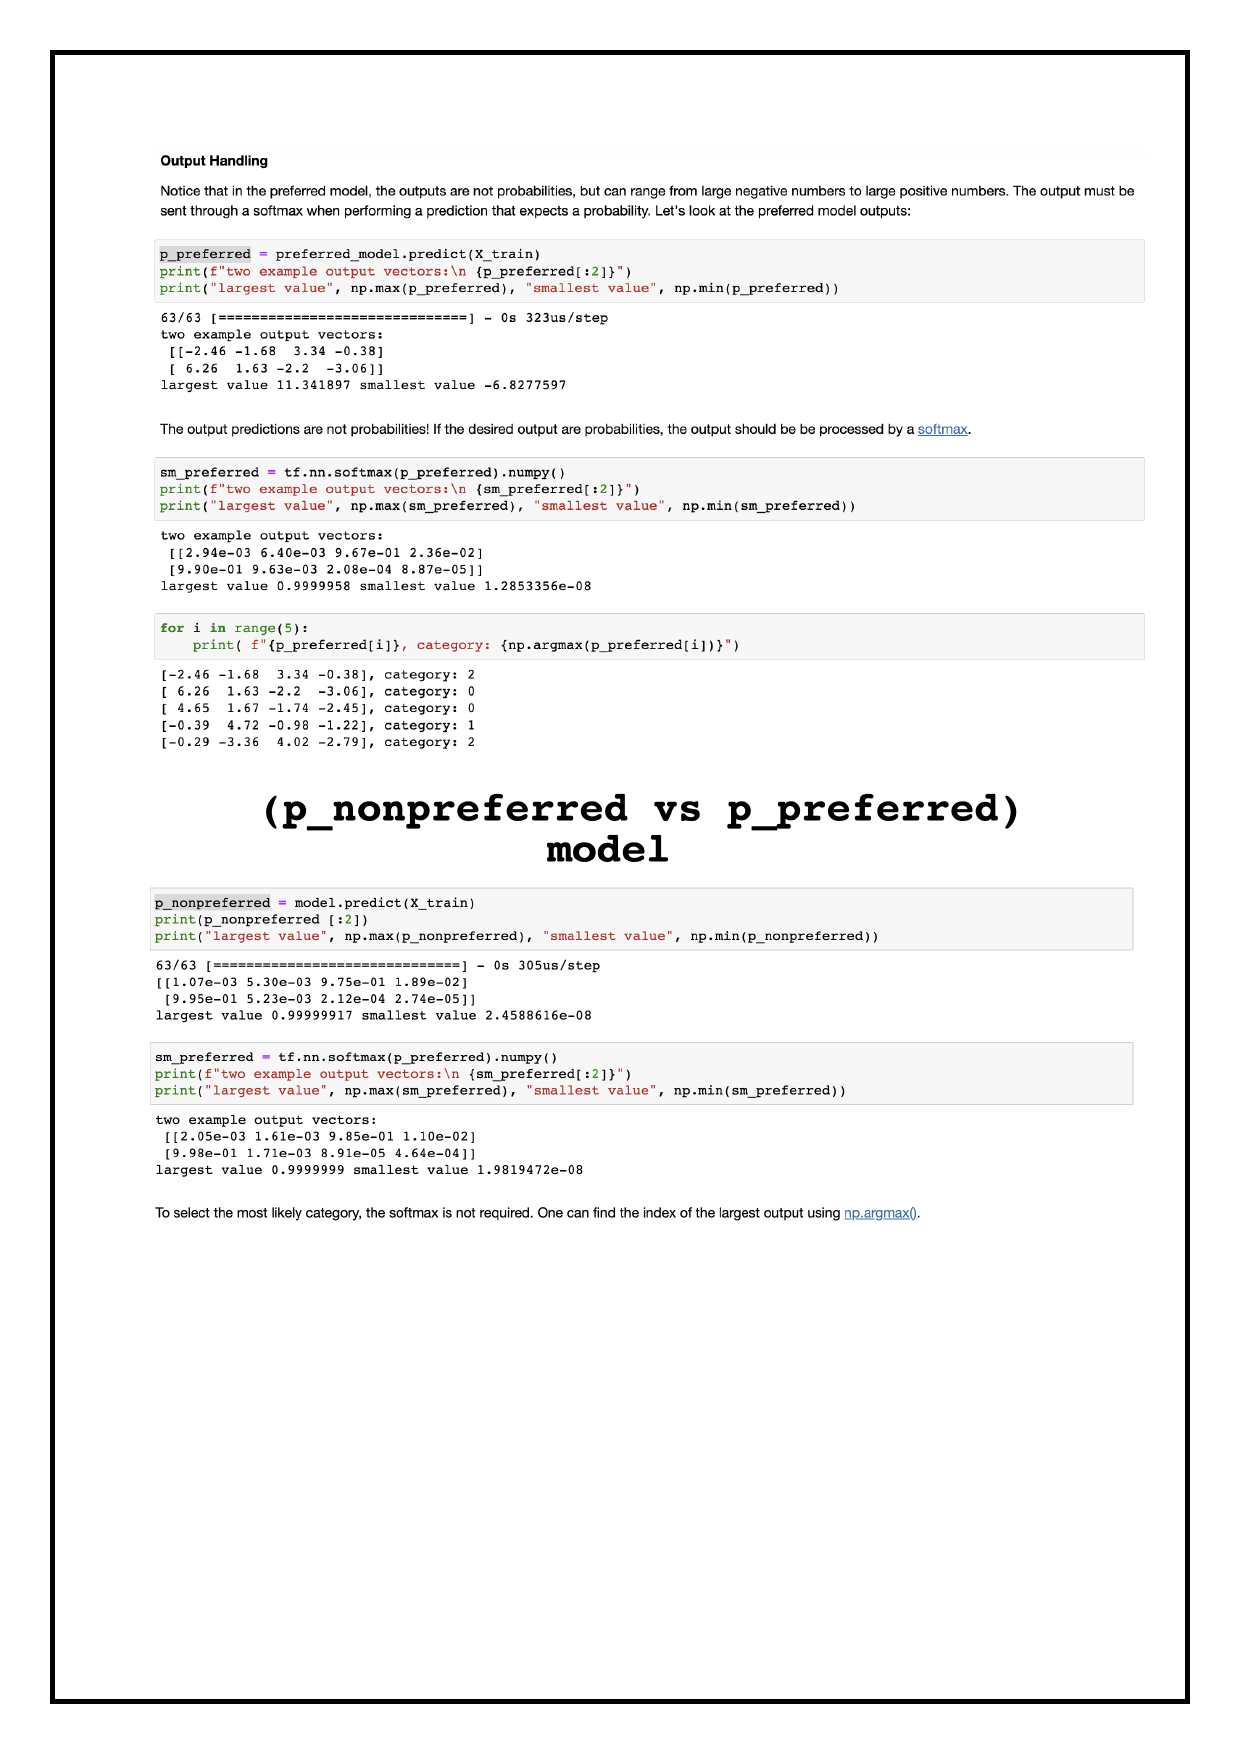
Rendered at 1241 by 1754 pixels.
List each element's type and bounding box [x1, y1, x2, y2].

picture [150, 785, 1143, 1231]
picture [150, 150, 1151, 755]
